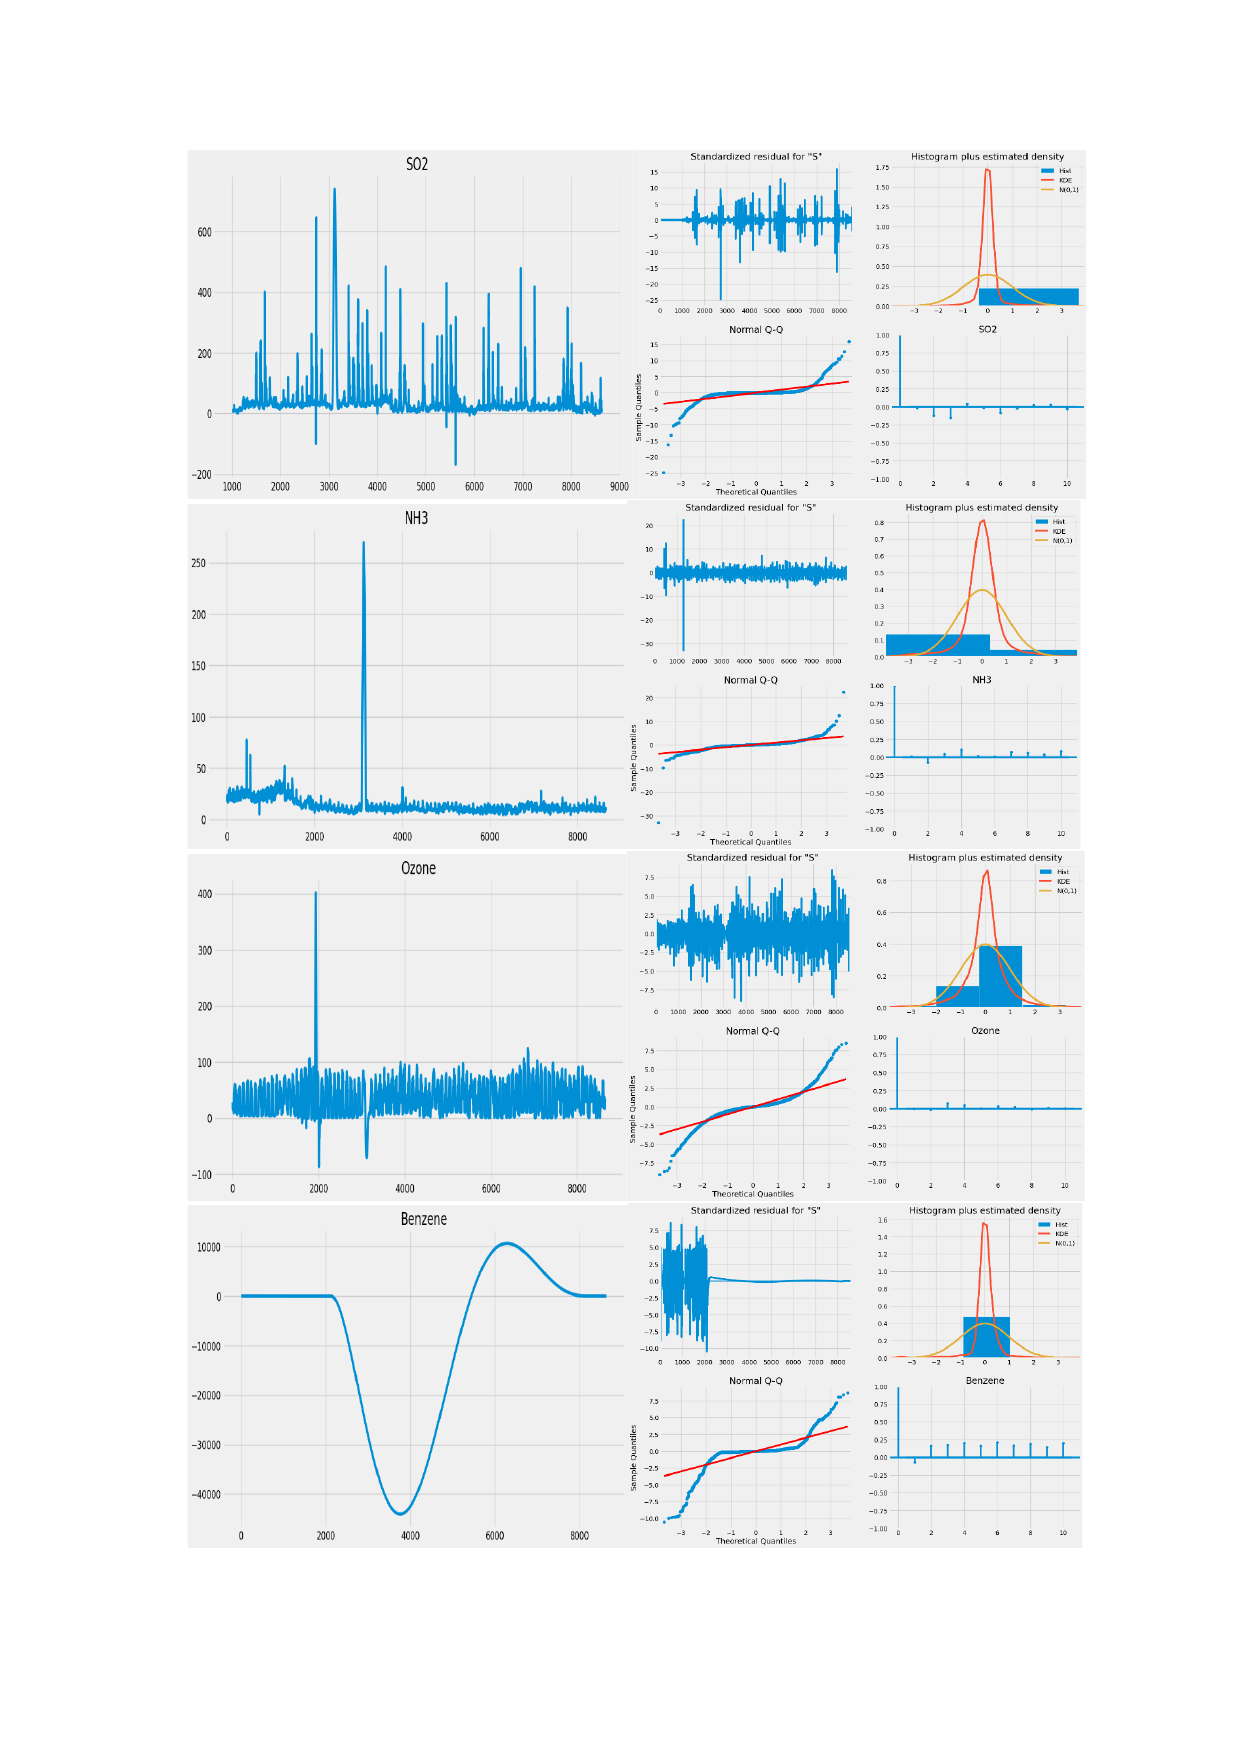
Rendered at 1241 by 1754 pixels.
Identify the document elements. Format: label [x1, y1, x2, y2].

picture [187, 1203, 1083, 1548]
picture [187, 851, 1085, 1201]
picture [187, 500, 1081, 849]
picture [187, 150, 1087, 499]
